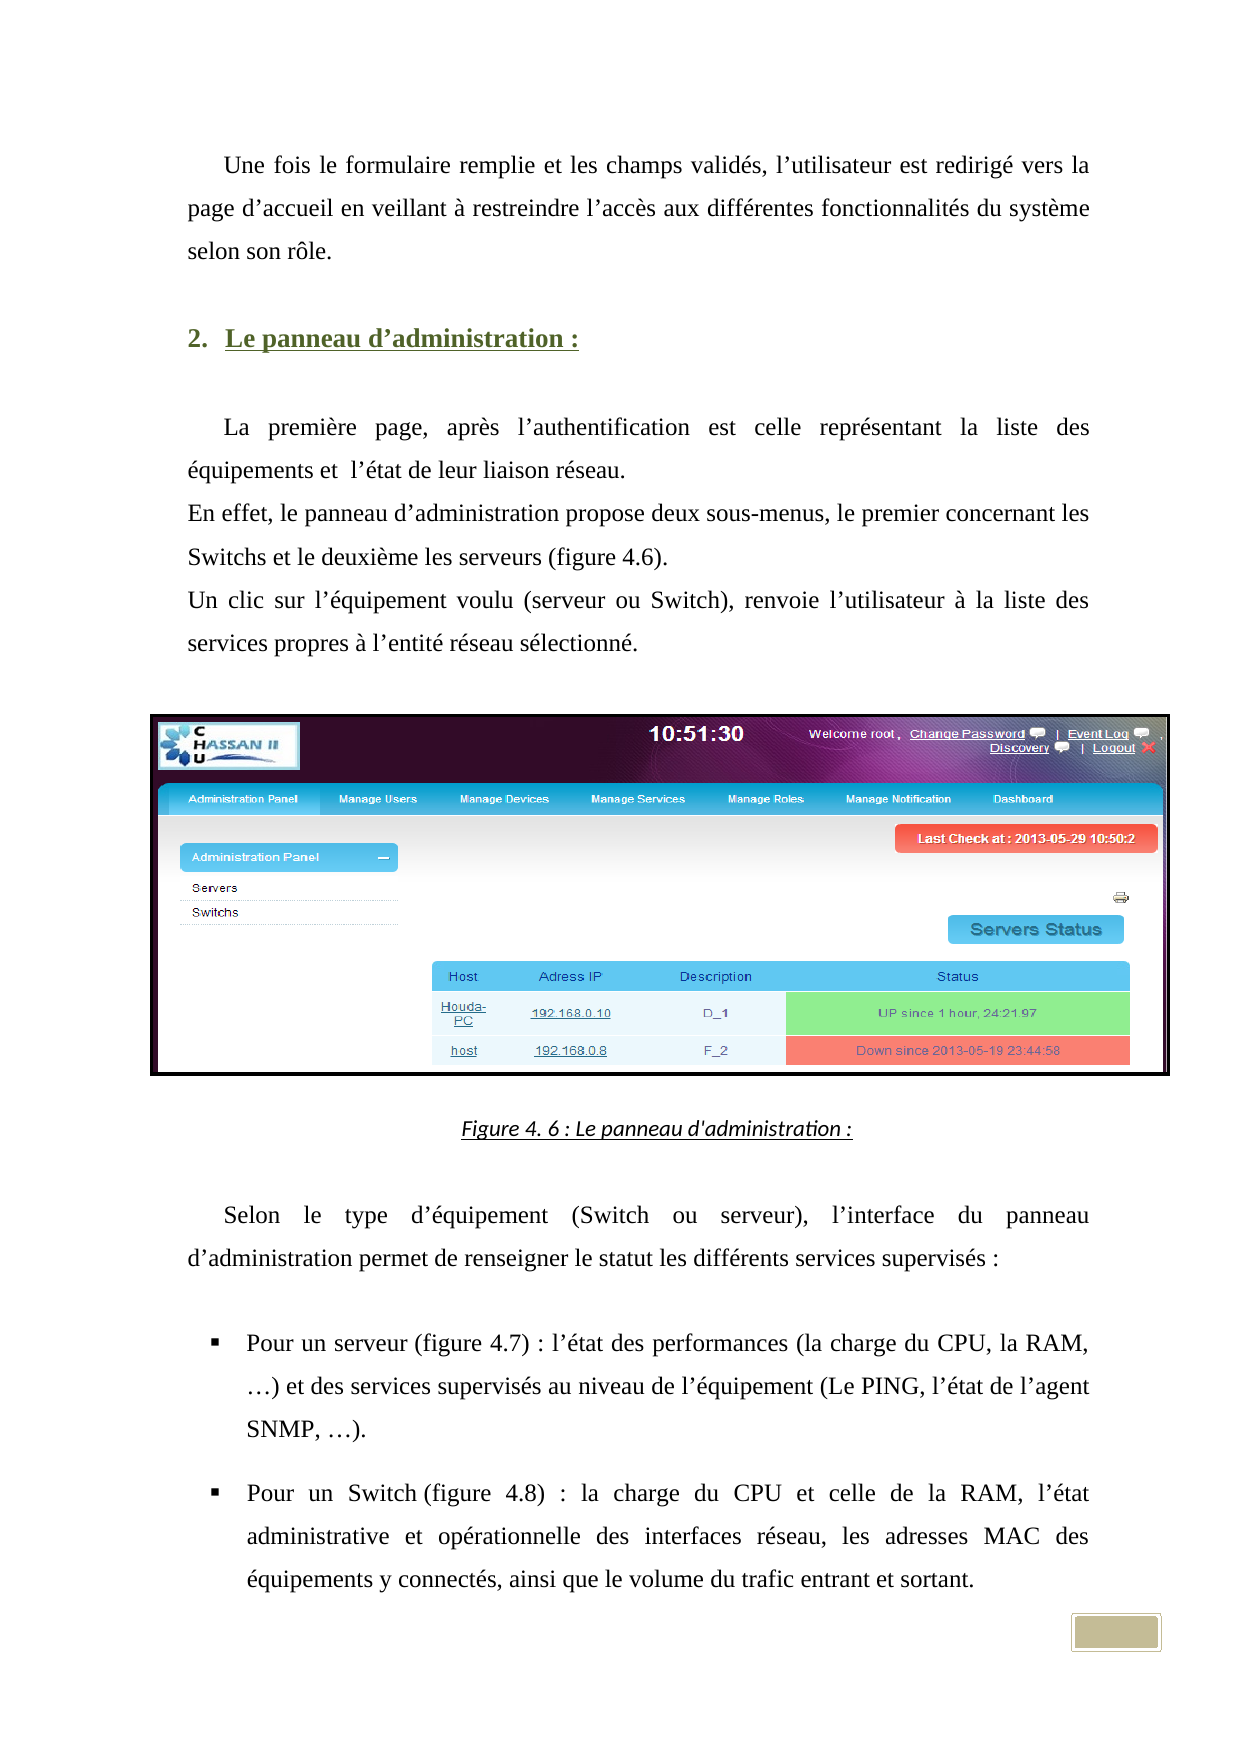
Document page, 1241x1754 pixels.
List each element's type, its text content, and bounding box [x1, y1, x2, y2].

list Pour un serveur (figure 4.7) : l’état des performances (la charge du CPU, la RAM, …) et des services supervisés au niveau de l’équipement (Le PING, l’état de l’agent SNMP, …). [209, 1328, 1090, 1443]
text Selon le type d’équipement (Switch ou serveur), l’interface du panneau d’administration permet de renseigner le statut les différents services supervisés : [187, 1200, 1090, 1272]
text Un clic sur l’équipement voulu (serveur ou Switch), renvoie l’utilisateur à la liste des services propres à l’entité réseau sélectionné. [187, 585, 1090, 657]
text La première page, après l’authentification est celle représentant la liste des équipements et l’état de leur liaison réseau. [187, 412, 1090, 484]
text En effet, le panneau d’administration propose deux sous-menus, le premier concernant les Switchs et le deuxième les serveurs (figure 4.6). [187, 498, 1090, 570]
text Une fois le formulaire remplie et les champs validés, l’utilisateur est redirigé vers la page d’accueil en veillant à restreindre l’accès aux différentes fonctionnalités du système selon son rôle. [187, 150, 1090, 265]
picture [153, 717, 1167, 1072]
list Le panneau d’administration : [187, 322, 1090, 354]
list Pour un Switch (figure 4.8) : la charge du CPU et celle de la RAM, l’état administrative et opérationnelle des interfaces réseau, les adresses MAC des équipements y connectés, ainsi que le volume du trafic entrant et sortant. [209, 1478, 1090, 1593]
